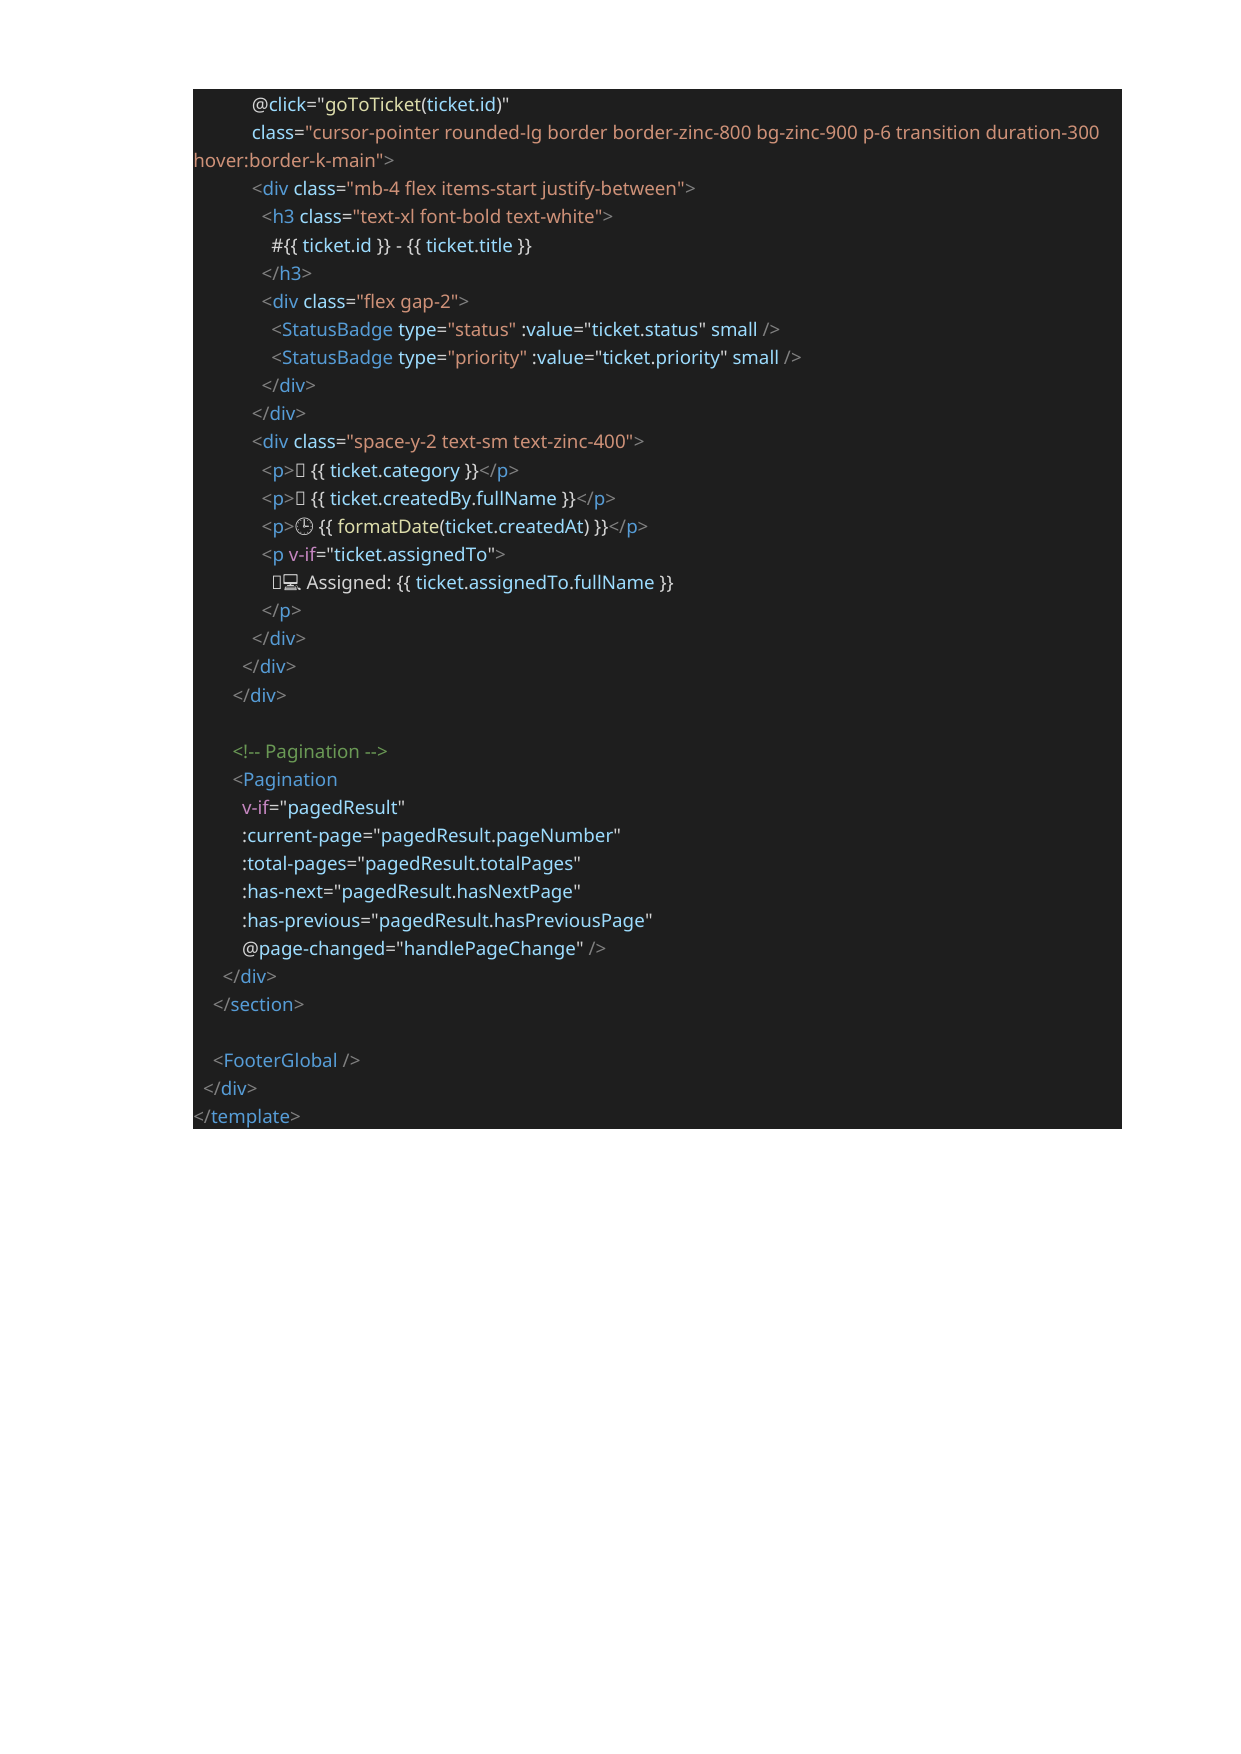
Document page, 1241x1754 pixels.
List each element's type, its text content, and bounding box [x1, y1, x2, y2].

text <FooterGlobal /> [193, 1045, 1122, 1073]
text <div class="flex gap-2"> [193, 286, 1122, 314]
text </template> [193, 1101, 1122, 1129]
text @page-changed="handlePageChange" /> [193, 932, 1122, 961]
text </div> [193, 1073, 1122, 1101]
text </h3> [193, 257, 1122, 286]
text <p>👤 {{ ticket.createdBy.fullName }}</p> [193, 482, 1122, 511]
text <Pagination [193, 764, 1122, 792]
text </div> [193, 961, 1122, 989]
text <!-- Pagination --> [193, 736, 1122, 764]
text <div class="mb-4 flex items-start justify-between"> [193, 173, 1122, 201]
text </div> [193, 370, 1122, 398]
text <h3 class="text-xl font-bold text-white"> [193, 201, 1122, 229]
text #{{ ticket.id }} - {{ ticket.title }} [193, 229, 1122, 257]
text </div> [193, 679, 1122, 707]
text v-if="pagedResult" [193, 792, 1122, 820]
text <div class="space-y-2 text-sm text-zinc-400"> [193, 426, 1122, 454]
text <p>🕒 {{ formatDate(ticket.createdAt) }}</p> [193, 511, 1122, 539]
text </p> [193, 595, 1122, 623]
text :has-next="pagedResult.hasNextPage" [193, 876, 1122, 904]
text <StatusBadge type="priority" :value="ticket.priority" small /> [193, 342, 1122, 370]
text </div> [193, 651, 1122, 679]
text :total-pages="pagedResult.totalPages" [193, 848, 1122, 876]
text 👨‍💻 Assigned: {{ ticket.assignedTo.fullName }} [193, 567, 1122, 595]
text :current-page="pagedResult.pageNumber" [193, 820, 1122, 848]
text </section> [193, 989, 1122, 1017]
text </div> [193, 398, 1122, 426]
text <StatusBadge type="status" :value="ticket.status" small /> [193, 314, 1122, 342]
text class="cursor-pointer rounded-lg border border-zinc-800 bg-zinc-900 p-6 transition duration-300 hover:border-k-main"> [193, 117, 1122, 173]
text <p>📁 {{ ticket.category }}</p> [193, 454, 1122, 482]
text </div> [193, 623, 1122, 651]
text @click="goToTicket(ticket.id)" [193, 89, 1122, 117]
text <p v-if="ticket.assignedTo"> [193, 539, 1122, 567]
text :has-previous="pagedResult.hasPreviousPage" [193, 904, 1122, 932]
